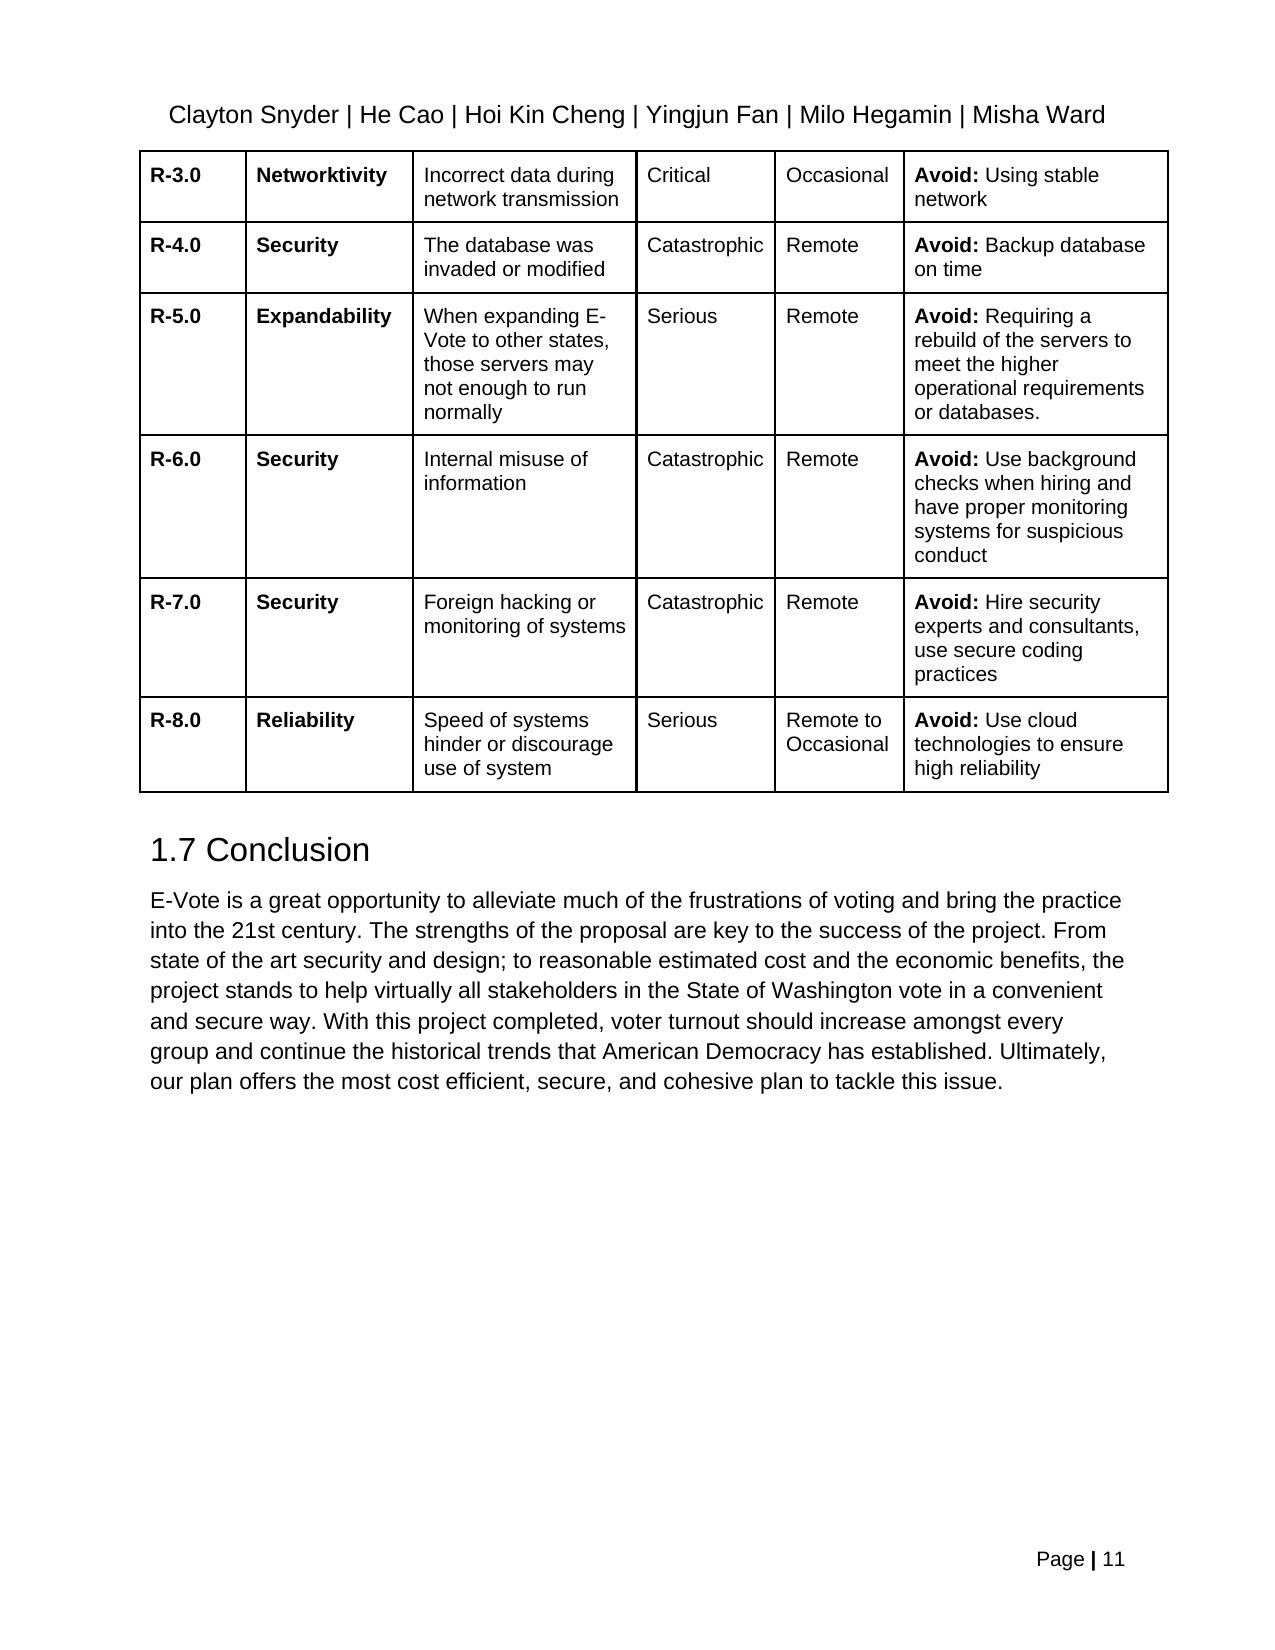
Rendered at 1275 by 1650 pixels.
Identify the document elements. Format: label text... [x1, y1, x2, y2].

table_cell Catastrophic [638, 436, 774, 577]
table_cell R-8.0 [141, 698, 245, 791]
table_cell Incorrect data during network transmission [414, 152, 635, 221]
table_cell R-3.0 [141, 152, 245, 221]
table_cell Networktivity [247, 152, 412, 221]
table_cell Internal misuse of information [414, 436, 635, 577]
table_cell Speed of systems hinder or discourage use of system [414, 698, 635, 791]
table_cell R-6.0 [141, 436, 245, 577]
table_cell Security [247, 436, 412, 577]
subtitle 1.7 Conclusion [150, 830, 1125, 869]
table_cell Serious [638, 698, 774, 791]
table_cell Remote [776, 294, 903, 434]
table_cell When expanding E-Vote to other states, those servers may not enough to run normally [414, 294, 635, 434]
table_cell R-5.0 [141, 294, 245, 434]
table_cell Reliability [247, 698, 412, 791]
table_cell The database was invaded or modified [414, 223, 635, 292]
text E-Vote is a great opportunity to alleviate much of the frustrations of voting and bring the practice into the 21st century. The strengths of the proposal are key to the success of the project. From state of the art security and design; to reasonable estimated cost and the economic benefits, the project stands to help virtually all stakeholders in the State of Washington vote in a convenient and secure way. With this project completed, voter turnout should increase amongst every group and continue the historical trends that American Democracy has established. Ultimately, our plan offers the most cost efficient, secure, and cohesive plan to tackle this issue. [150, 887, 1125, 1094]
table_cell R-7.0 [141, 579, 245, 696]
table_cell Critical [638, 152, 774, 221]
table_cell Remote [776, 579, 903, 696]
table_cell Avoid: Requiring a rebuild of the servers to meet the higher operational requirements or databases. [905, 294, 1167, 434]
table_cell Catastrophic [638, 223, 774, 292]
table_cell Remote to Occasional [776, 698, 903, 791]
table_cell Security [247, 223, 412, 292]
table_cell Avoid: Using stable network [905, 152, 1167, 221]
table_cell Remote [776, 436, 903, 577]
table_cell Serious [638, 294, 774, 434]
table_cell Foreign hacking or monitoring of systems [414, 579, 635, 696]
table_cell Catastrophic [638, 579, 774, 696]
table_cell Remote [776, 223, 903, 292]
table_cell Security [247, 579, 412, 696]
table_cell Avoid: Use cloud technologies to ensure high reliability [905, 698, 1167, 791]
table_cell Avoid: Backup database on time [905, 223, 1167, 292]
table_cell Expandability [247, 294, 412, 434]
table_cell Occasional [776, 152, 903, 221]
table_cell R-4.0 [141, 223, 245, 292]
table_cell Avoid: Use background checks when hiring and have proper monitoring systems for suspicious conduct [905, 436, 1167, 577]
table_cell Avoid: Hire security experts and consultants, use secure coding practices [905, 579, 1167, 696]
